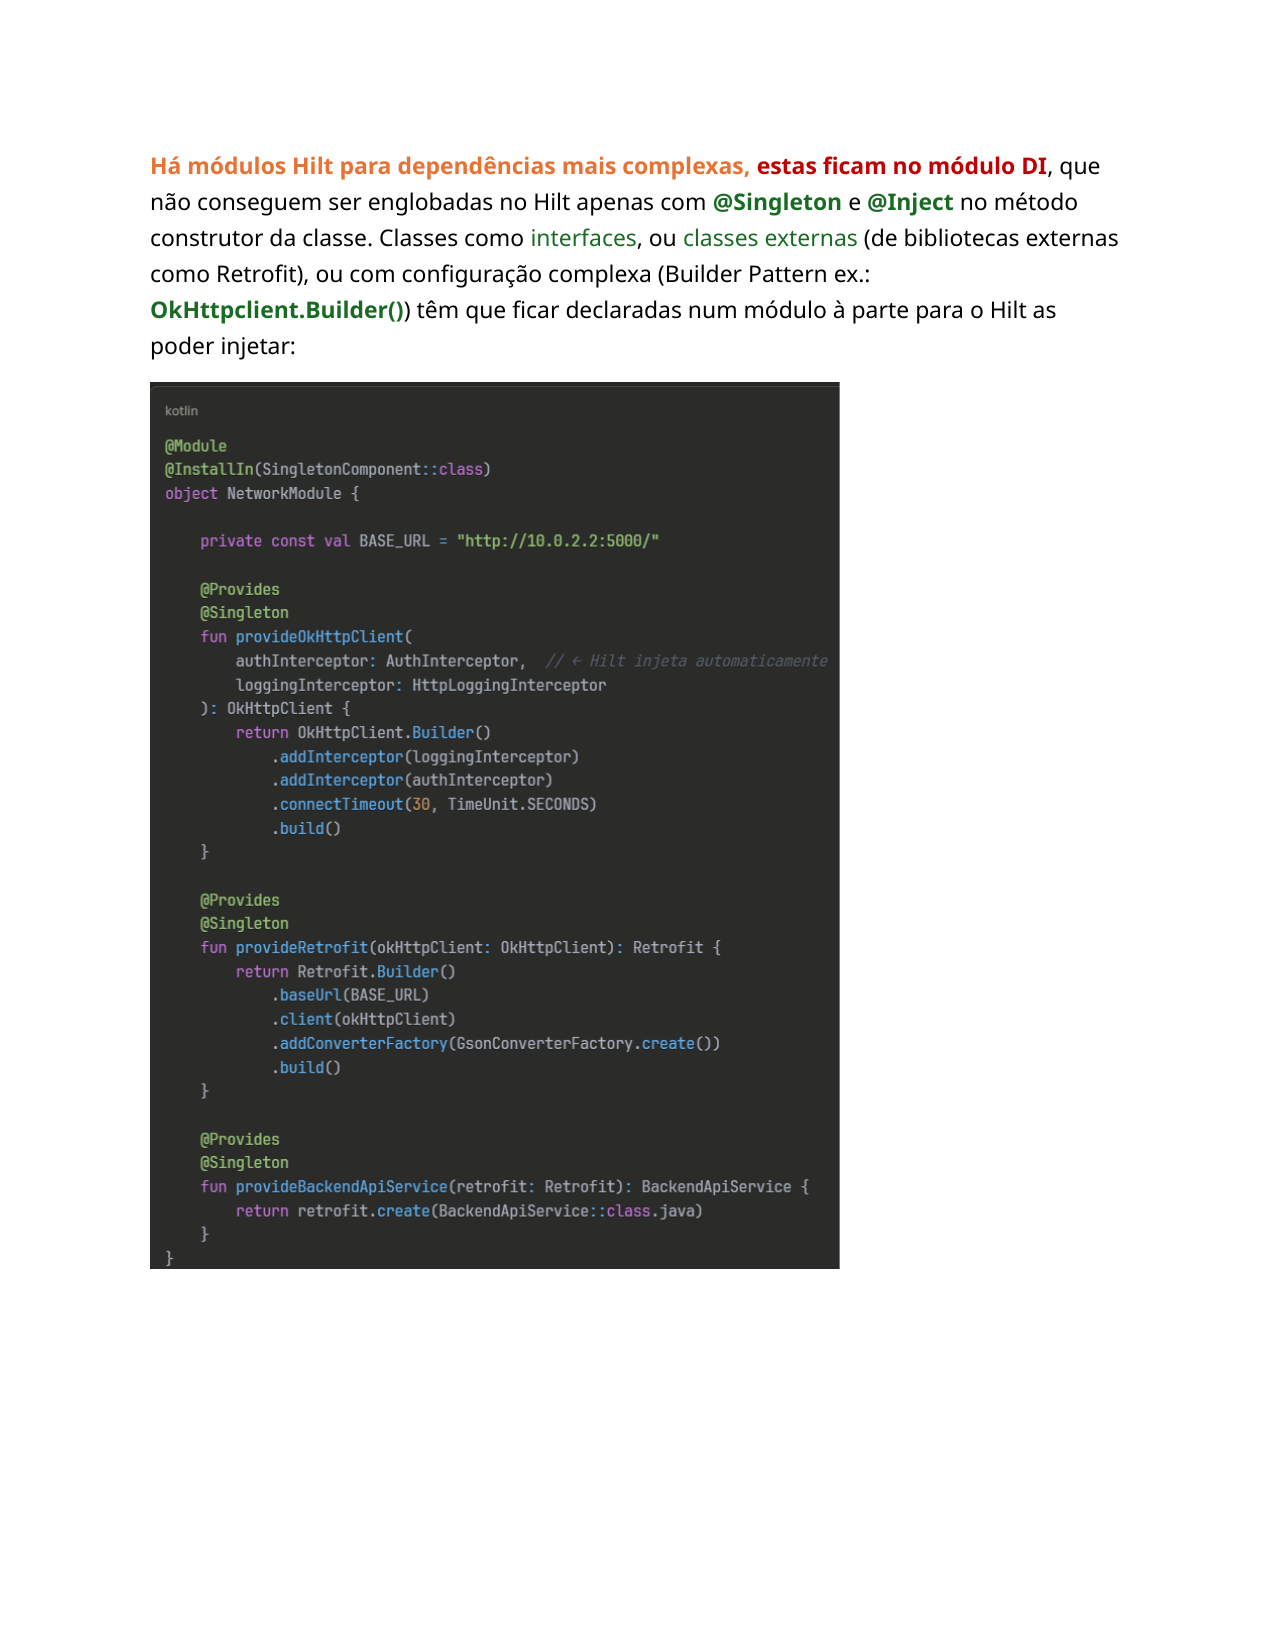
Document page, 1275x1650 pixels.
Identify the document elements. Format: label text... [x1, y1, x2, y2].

text Há módulos Hilt para dependências mais complexas, estas ficam no módulo DI, que não conseguem ser englobadas no Hilt apenas com @Singleton e @Inject no método construtor da classe. Classes como interfaces, ou classes externas (de bibliotecas externas como Retrofit), ou com configuração complexa (Builder Pattern ex.: OkHttpclient.Builder()) têm que ficar declaradas num módulo à parte para o Hilt as poder injetar: [150, 150, 1125, 361]
picture [150, 382, 840, 1269]
